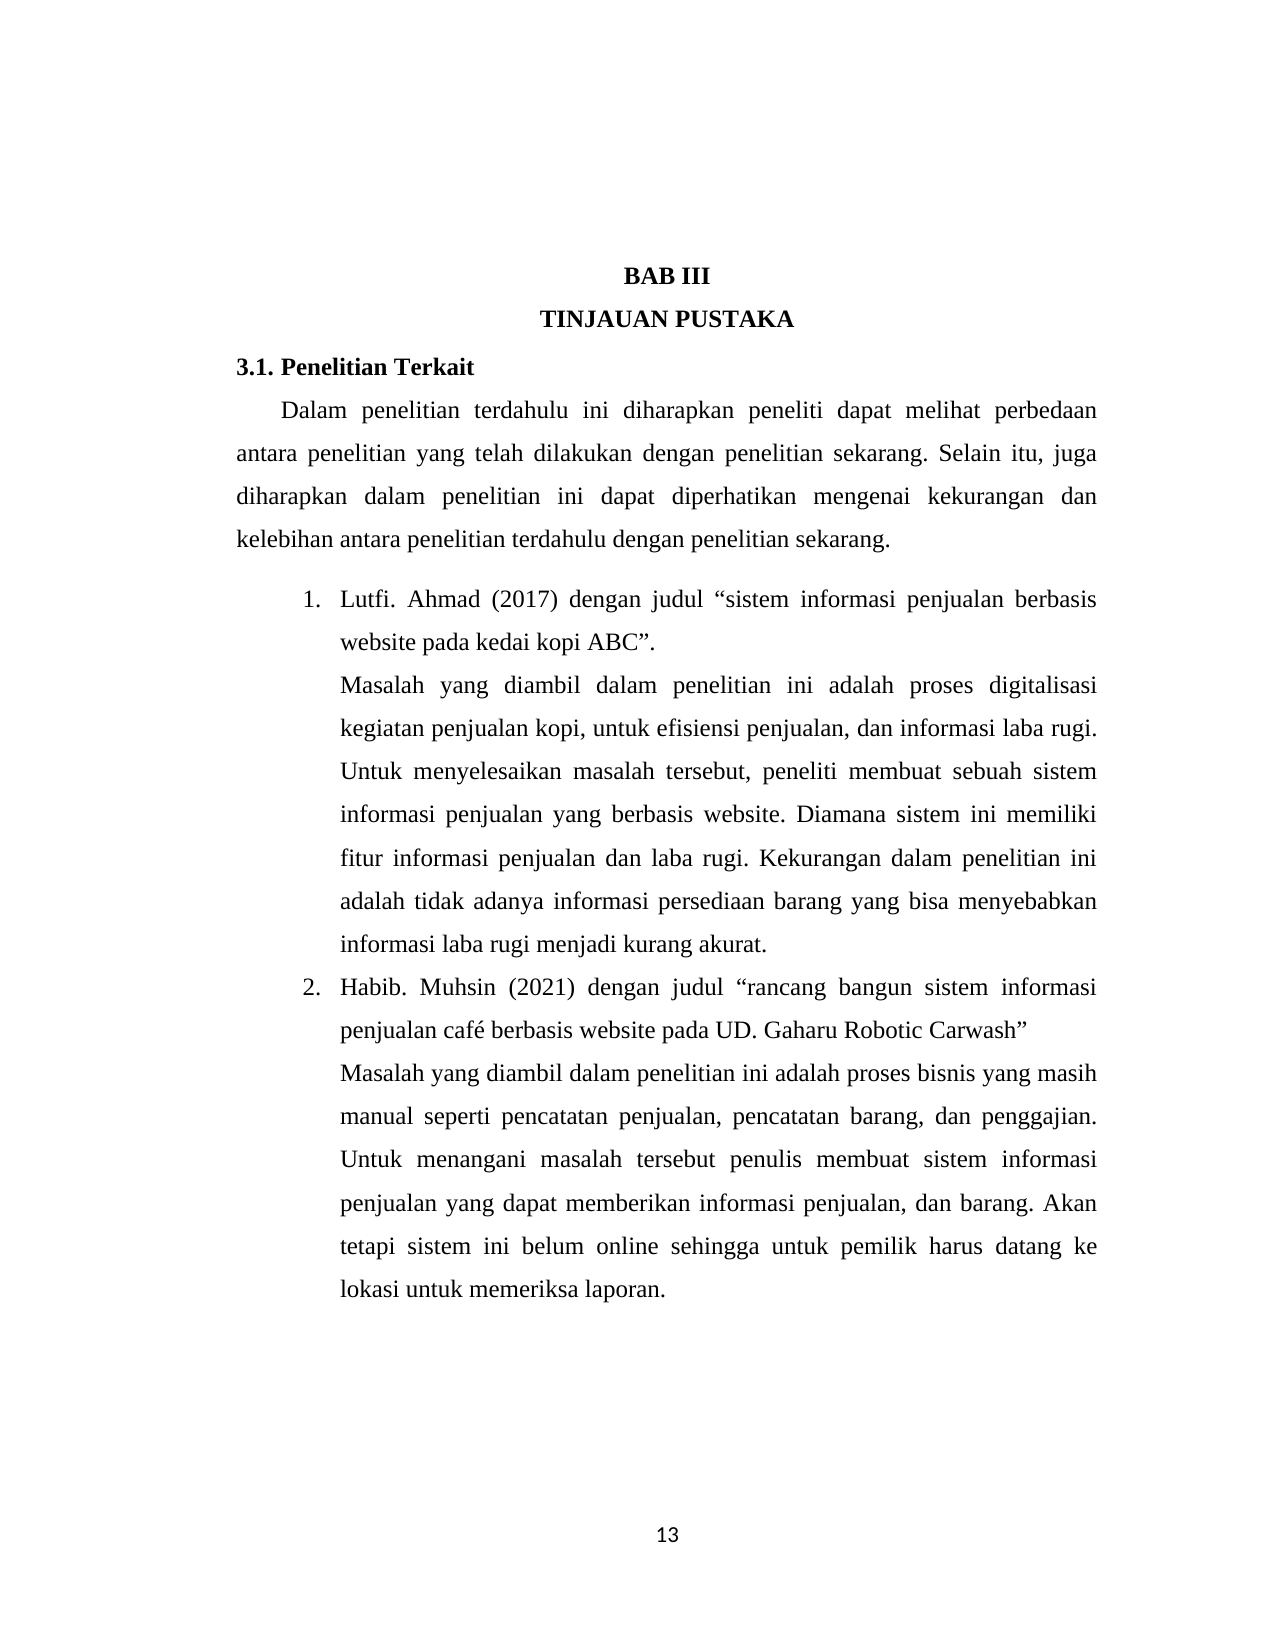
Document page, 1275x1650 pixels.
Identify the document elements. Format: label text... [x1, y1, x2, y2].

text Dalam penelitian terdahulu ini diharapkan peneliti dapat melihat perbedaan antara penelitian yang telah dilakukan dengan penelitian sekarang. Selain itu, juga diharapkan dalam penelitian ini dapat diperhatikan mengenai kekurangan dan kelebihan antara penelitian terdahulu dengan penelitian sekarang. [236, 395, 1098, 553]
list Masalah yang diambil dalam penelitian ini adalah proses bisnis yang masih manual seperti pencatatan penjualan, pencatatan barang, dan penggajian. Untuk menangani masalah tersebut penulis membuat sistem informasi penjualan yang dapat memberikan informasi penjualan, dan barang. Akan tetapi sistem ini belum online sehingga untuk pemilik harus datang ke lokasi untuk memeriksa laporan. [340, 1058, 1098, 1303]
list Lutfi. Ahmad (2017) dengan judul “sistem informasi penjualan berbasis website pada kedai kopi ABC”. [302, 584, 1098, 656]
list Masalah yang diambil dalam penelitian ini adalah proses digitalisasi kegiatan penjualan kopi, untuk efisiensi penjualan, dan informasi laba rugi. Untuk menyelesaikan masalah tersebut, peneliti membuat sebuah sistem informasi penjualan yang berbasis website. Diamana sistem ini memiliki fitur informasi penjualan dan laba rugi. Kekurangan dalam penelitian ini adalah tidak adanya informasi persediaan barang yang bisa menyebabkan informasi laba rugi menjadi kurang akurat. [340, 670, 1098, 958]
list Habib. Muhsin (2021) dengan judul “rancang bangun sistem informasi penjualan café berbasis website pada UD. Gaharu Robotic Carwash” [302, 972, 1098, 1044]
subtitle BAB III TINJAUAN PUSTAKA [236, 261, 1098, 333]
subtitle Penelitian Terkait [236, 352, 1098, 380]
